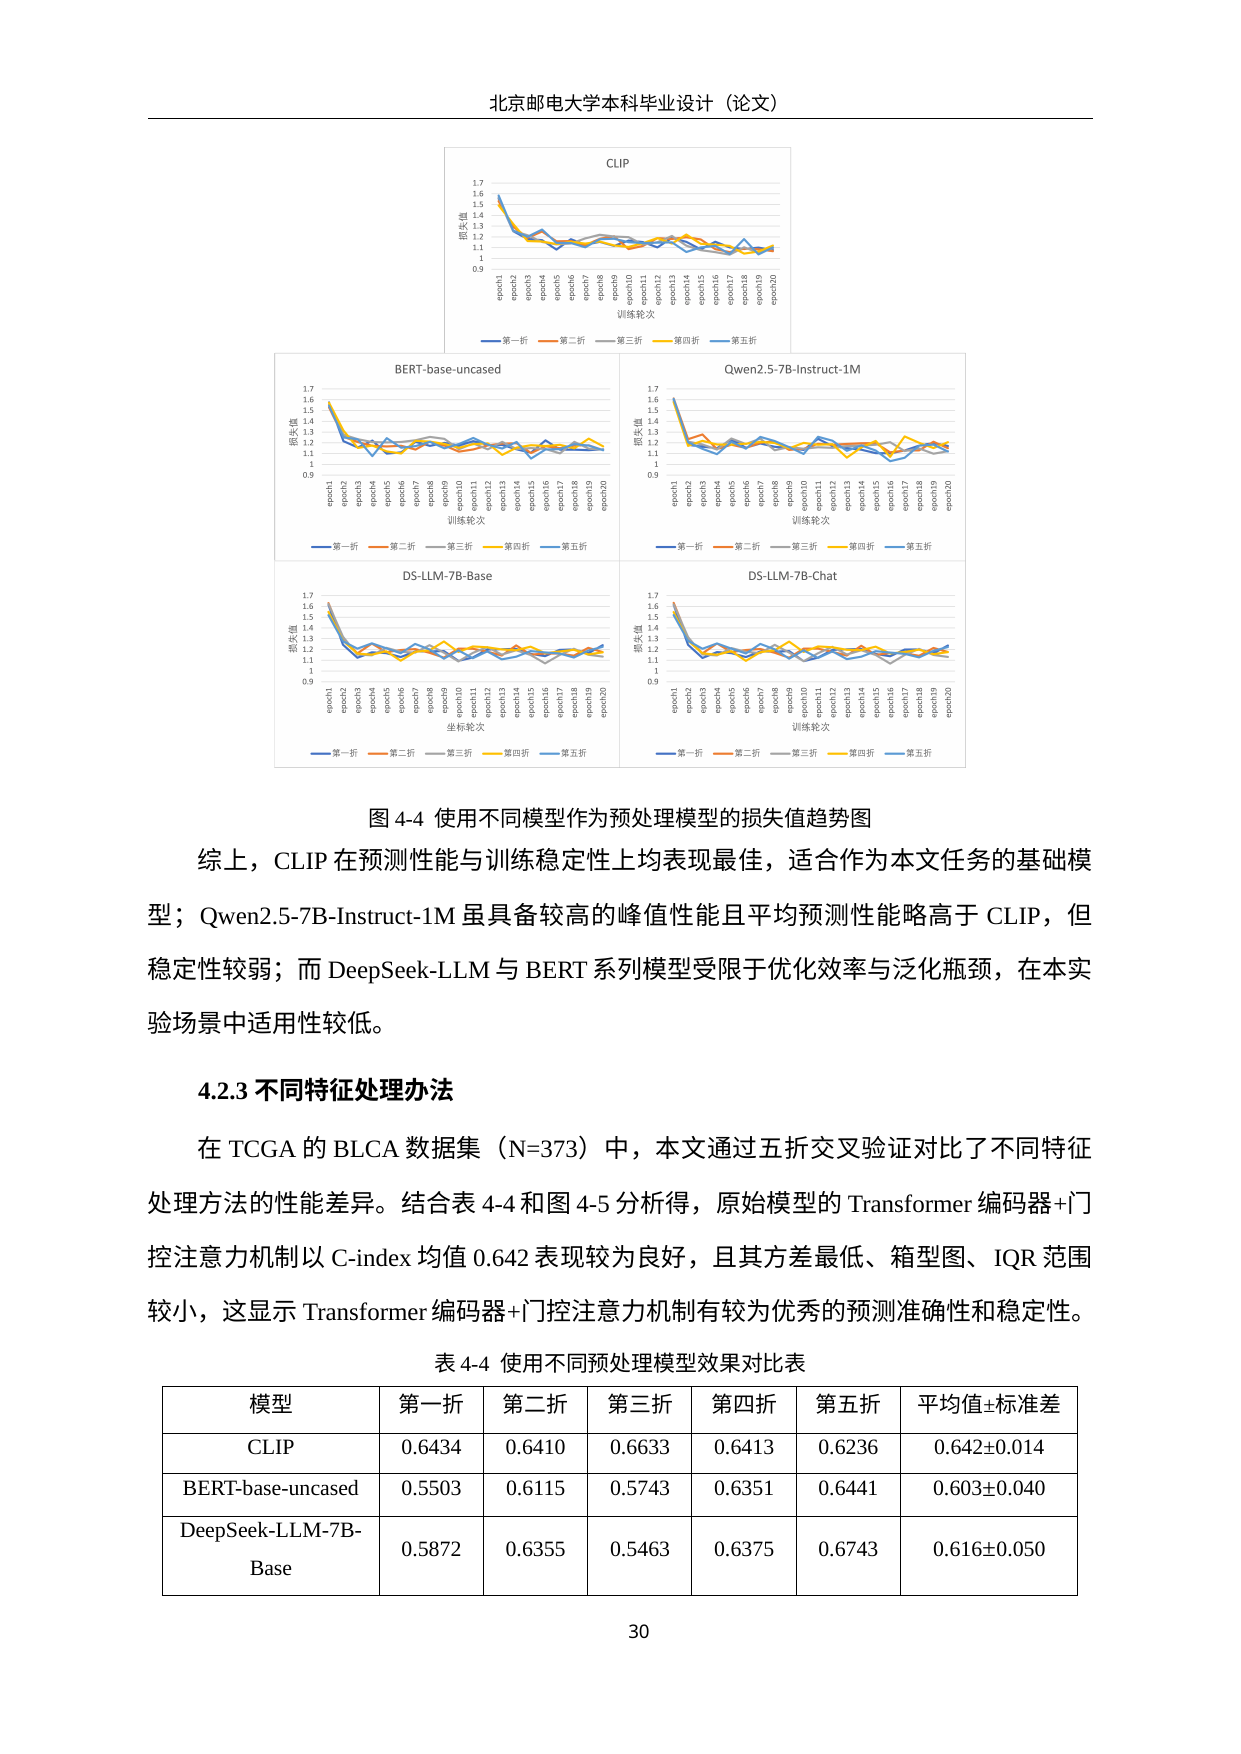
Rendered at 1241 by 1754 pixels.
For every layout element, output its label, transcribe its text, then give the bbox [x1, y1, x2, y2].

table_cell 0.6160.050 [901, 1517, 1077, 1594]
table_header 第三折 [588, 1387, 691, 1433]
table_cell ​0.642±0.014 [901, 1434, 1077, 1473]
table_cell 0.6351 [692, 1474, 796, 1516]
table_cell DeepSeek-LLM-7B-Base [163, 1517, 379, 1594]
table_cell BERT-base-uncased [163, 1474, 379, 1516]
table_cell 0.6413 [692, 1434, 796, 1473]
table_cell 0.6375 [692, 1517, 796, 1594]
table_cell 0.6441 [797, 1474, 900, 1516]
table_header 第二折 [484, 1387, 587, 1433]
table_cell 0.5463 [588, 1517, 691, 1594]
table_cell 0.6115 [484, 1474, 587, 1516]
text 在TCGA的BLCA数据集（N=373）中，本文通过五折交叉验证对比了不同特征处理方法的性能差异。结合表4-4和图4-5分析得，原始模型的Transformer编码器+门控注意力机制以C-index均值0.642表现较为良好，且其方差最低、箱型图、IQR范围较小，这显示Transformer编码器+门控注意力机制有较为优秀的预测准确性和稳定性。 [148, 1129, 1093, 1328]
table_cell 0.6355 [484, 1517, 587, 1594]
table_cell 0.6743 [797, 1517, 900, 1594]
table_cell 0.5872 [380, 1517, 483, 1594]
text 图4-4 使用不同模型作为预处理模型的损失值趋势图 [148, 801, 1093, 833]
table_header 第四折 [692, 1387, 796, 1433]
table_header 第五折 [797, 1387, 900, 1433]
table_cell 0.5743 [588, 1474, 691, 1516]
table_cell 0.6030.040 [901, 1474, 1077, 1516]
table_cell ​CLIP [163, 1434, 379, 1473]
table_cell 0.6410 [484, 1434, 587, 1473]
table_cell 0.6434 [380, 1434, 483, 1473]
table_header 第一折 [380, 1387, 483, 1433]
table_cell 0.6633 [588, 1434, 691, 1473]
table_header 平均值±标准差 [901, 1387, 1077, 1433]
table_header 模型 [163, 1387, 379, 1433]
text 表4-4 使用不同预处理模型效果对比表 [148, 1346, 1093, 1378]
table_cell 0.5503 [380, 1474, 483, 1516]
text 综上，CLIP在预测性能与训练稳定性上均表现最佳，适合作为本文任务的基础模型；Qwen2.5-7B-Instruct-1M虽具备较高的峰值性能且平均预测性能略高于CLIP，但稳定性较弱；而DeepSeek-LLM与BERT系列模型受限于优化效率与泛化瓶颈，在本实验场景中适用性较低。 [148, 841, 1093, 1040]
table_cell 0.6236 [797, 1434, 900, 1473]
subtitle 4.2.3 不同特征处理办法 [148, 1071, 1093, 1107]
